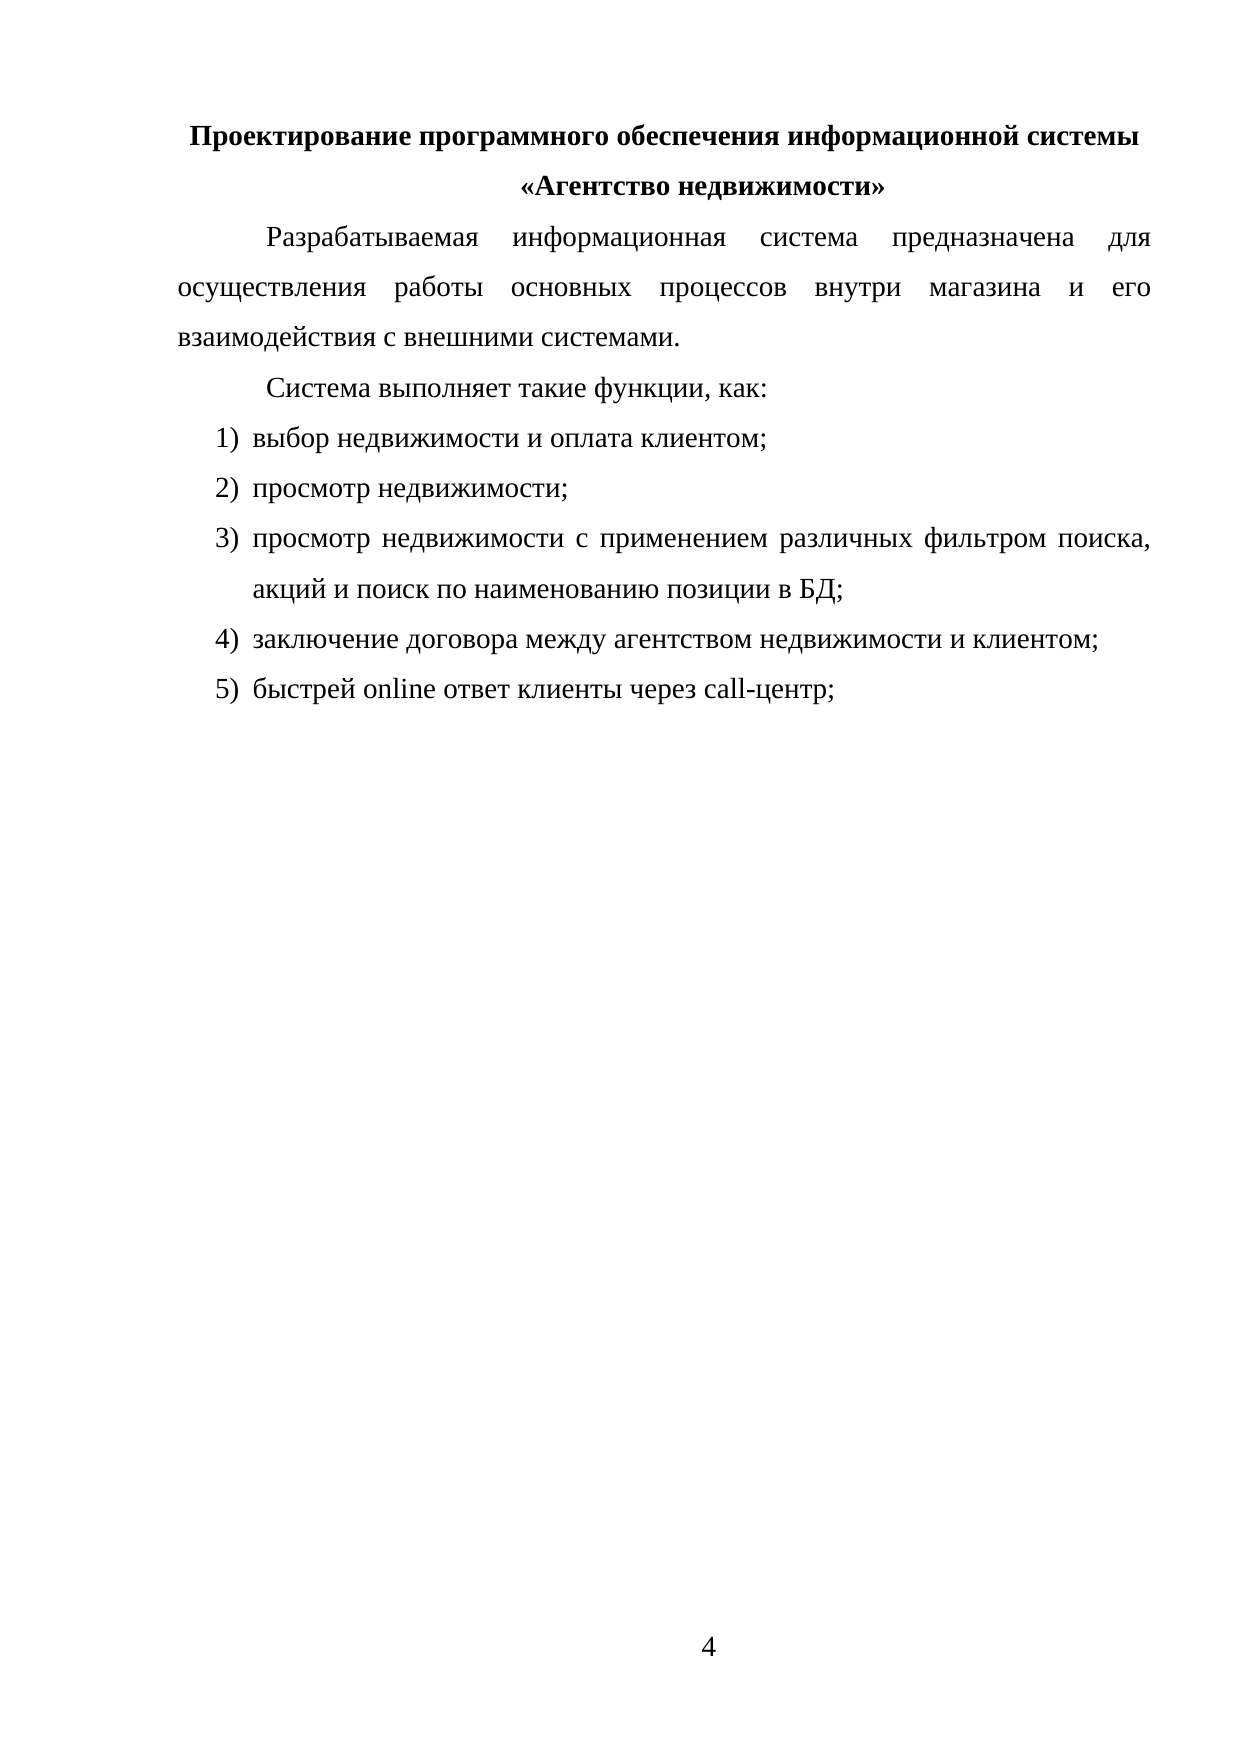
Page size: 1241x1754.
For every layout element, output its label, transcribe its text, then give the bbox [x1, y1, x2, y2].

list просмотр недвижимости с применением различных фильтром поиска, акций и поиск по наименованию позиции в БД; [215, 521, 1152, 604]
list просмотр недвижимости; [215, 470, 1152, 504]
list быстрей online ответ клиенты через call-центр; [215, 672, 1152, 705]
text Система выполняет такие функции, как: [177, 370, 1152, 403]
subtitle Проектирование программного обеспечения информационной системы «Агентство недвижимости» [177, 118, 1152, 202]
list выбор недвижимости и оплата клиентом; [215, 420, 1152, 453]
list заключение договора между агентством недвижимости и клиентом; [215, 621, 1152, 655]
text Разрабатываемая информационная система предназначена для осуществления работы основных процессов внутри магазина и его взаимодействия с внешними системами. [177, 219, 1152, 353]
